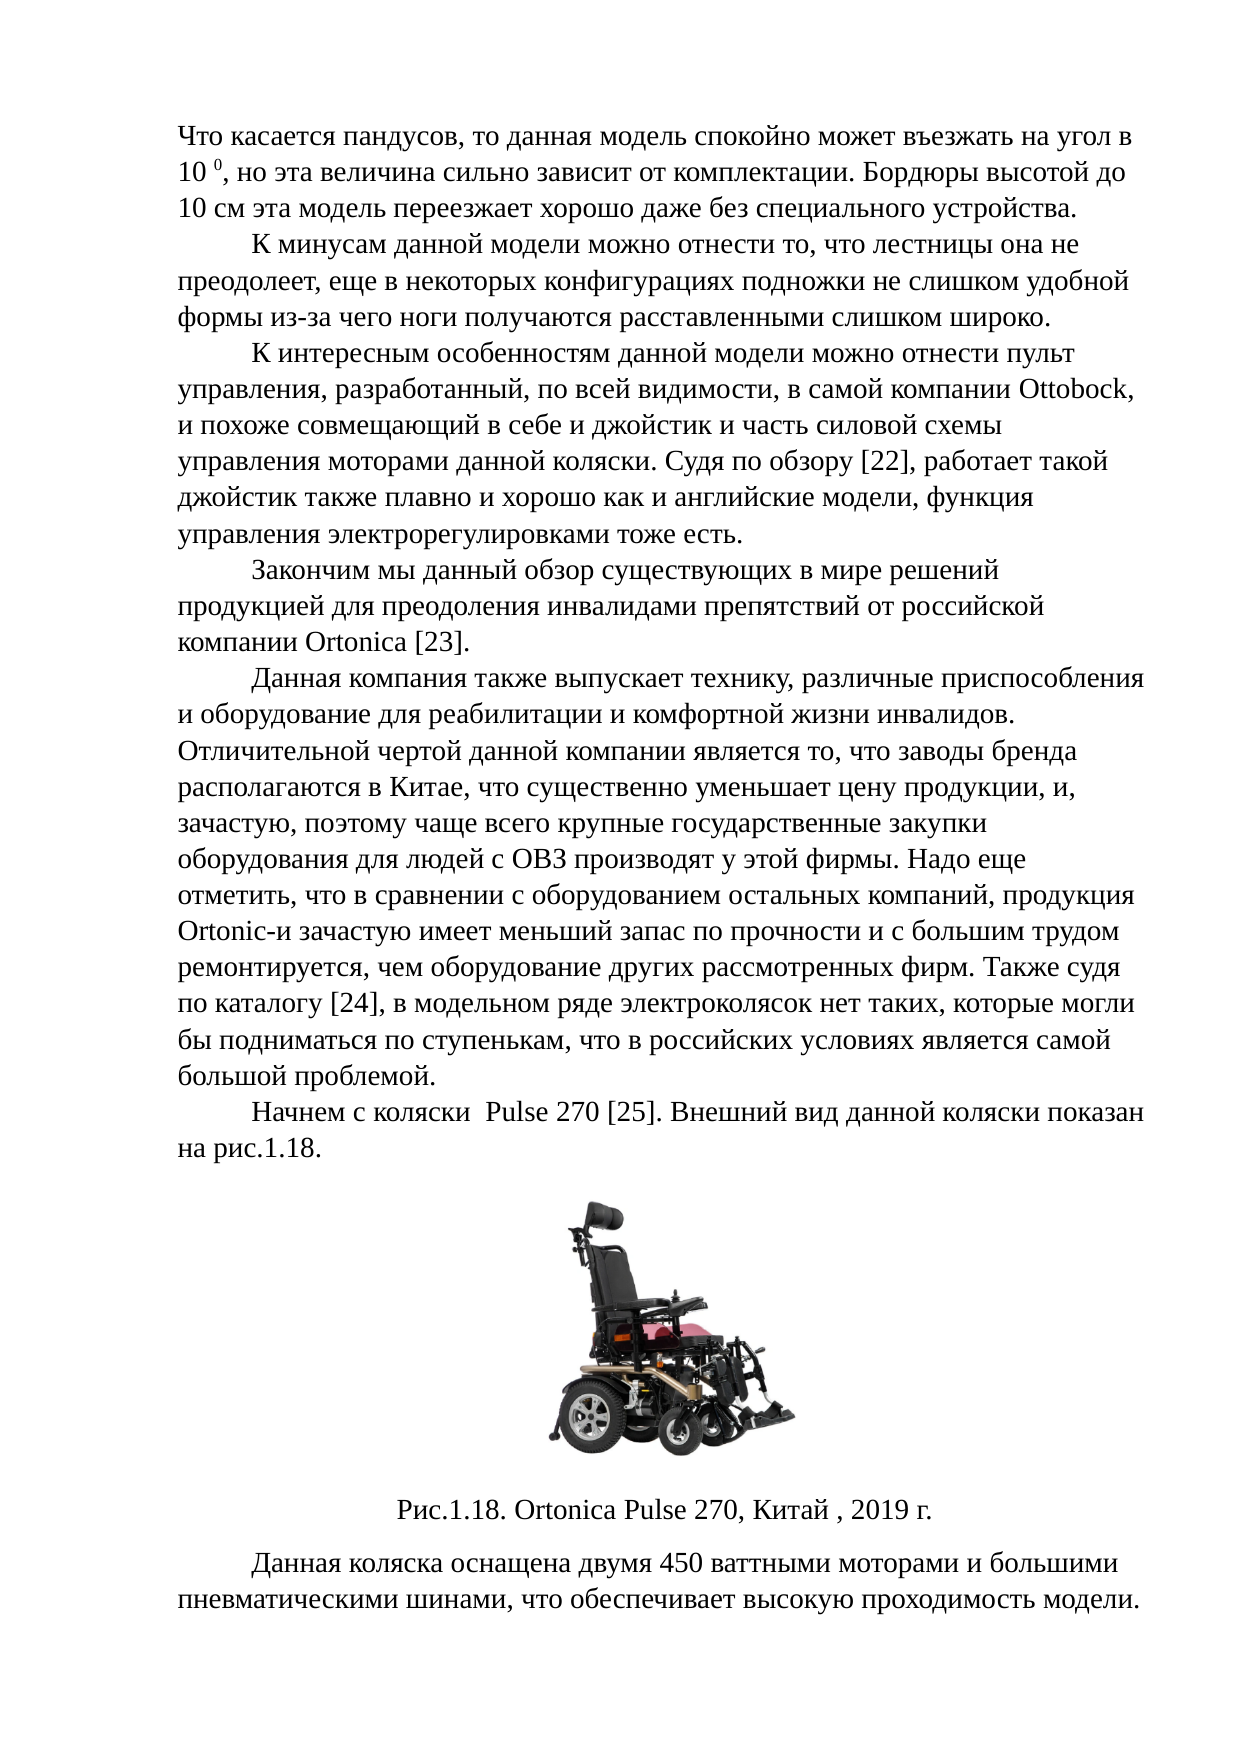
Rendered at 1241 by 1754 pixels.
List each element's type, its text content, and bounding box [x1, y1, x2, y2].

text К минусам данной модели можно отнести то, что лестницы она не преодолеет, еще в некоторых конфигурациях подножки не слишком удобной формы из-за чего ноги получаются расставленными слишком широко. [177, 227, 1152, 332]
text К интересным особенностям данной модели можно отнести пульт управления, разработанный, по всей видимости, в самой компании Ottobock, и похоже совмещающий в себе и джойстик и часть силовой схемы управления моторами данной коляски. Судя по обзору [22], работает такой джойстик также плавно и хорошо как и английские модели, функция управления электрорегулировками тоже есть. [177, 335, 1152, 549]
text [177, 1545, 1152, 1615]
text Данная компания также выпускает технику, различные приспособления и оборудование для реабилитации и комфортной жизни инвалидов. Отличительной чертой данной компании является то, что заводы бренда располагаются в Китае, что существенно уменьшает цену продукции, и, зачастую, поэтому чаще всего крупные государственные закупки оборудования для людей с ОВЗ производят у этой фирмы. Надо еще отметить, что в сравнении с оборудованием остальных компаний, продукция Ortonic-и зачастую имеет меньший запас по прочности и с большим трудом ремонтируется, чем оборудование других рассмотренных фирм. Также судя по каталогу [24], в модельном ряде электроколясок нет таких, которые могли бы подниматься по ступенькам, что в российских условиях является самой большой проблемой. [177, 660, 1152, 1091]
text Закончим мы данный обзор существующих в мире решений продукцией для преодоления инвалидами препятствий от российской компании Ortonica [23]. [177, 552, 1152, 658]
text Рис.1.18. Ortonica Pulse 270, Китай , 2019 г. [177, 1492, 1152, 1526]
picture [519, 1183, 810, 1474]
text Что касается пандусов, то данная модель спокойно может въезжать на угол в 10 0, но эта величина сильно зависит от комплектации. Бордюры высотой до 10 см эта модель переезжает хорошо даже без специального устройства. [177, 118, 1152, 224]
text Начнем с коляски Pulse 270 [25]. Внешний вид данной коляски показан на рис.1.18. [177, 1094, 1152, 1164]
